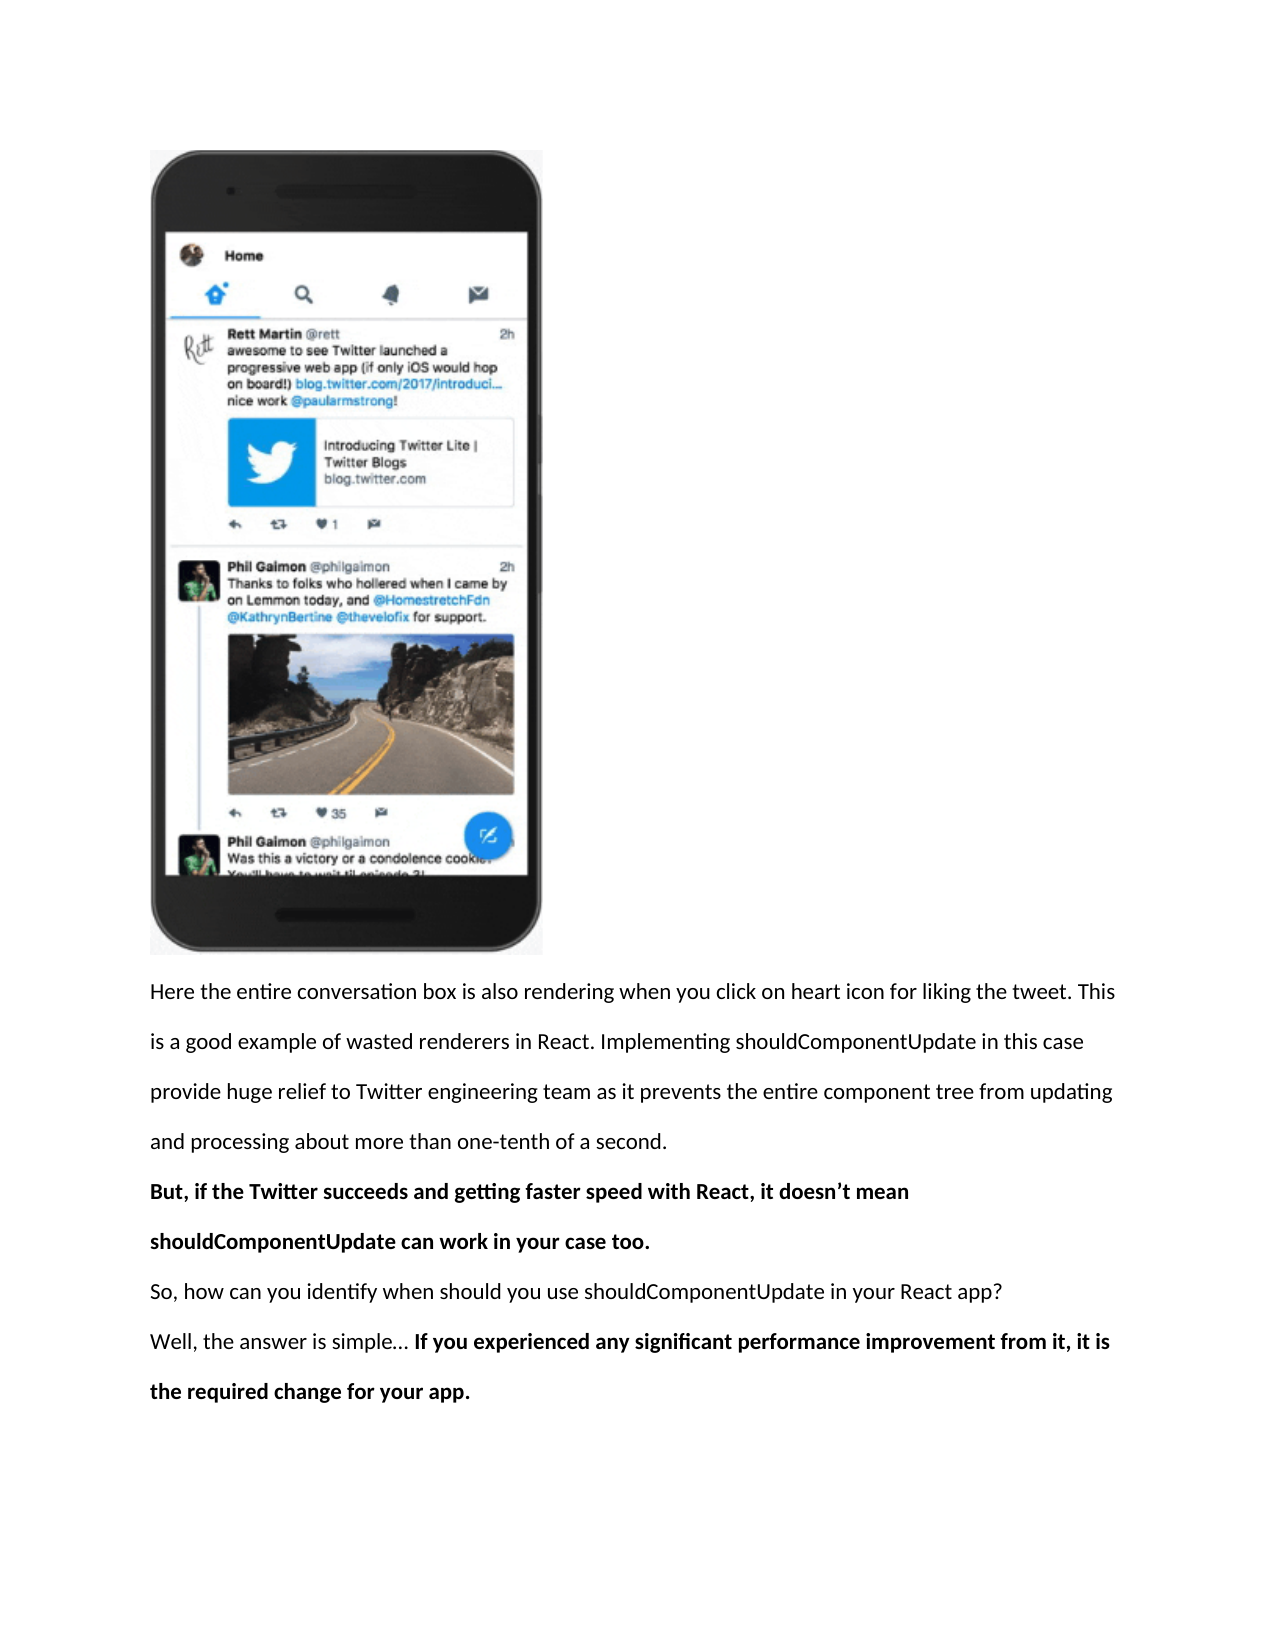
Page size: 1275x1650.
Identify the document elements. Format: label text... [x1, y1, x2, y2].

text So, how can you identify when should you use shouldComponentUpdate in your React app? [150, 1255, 1125, 1305]
text Here the entire conversation box is also rendering when you click on heart icon for liking the tweet. This is a good example of wasted renderers in React. Implementing shouldComponentUpdate in this case provide huge relief to Twitter engineering team as it prevents the entire component tree from updating and processing about more than one-tenth of a second. [150, 955, 1125, 1155]
picture [150, 150, 543, 955]
text Well, the answer is simple… If you experienced any significant performance improvement from it, it is the required change for your app. [150, 1305, 1125, 1405]
text But, if the Twitter succeeds and getting faster speed with React, it doesn’t mean shouldComponentUpdate can work in your case too. [150, 1155, 1125, 1255]
